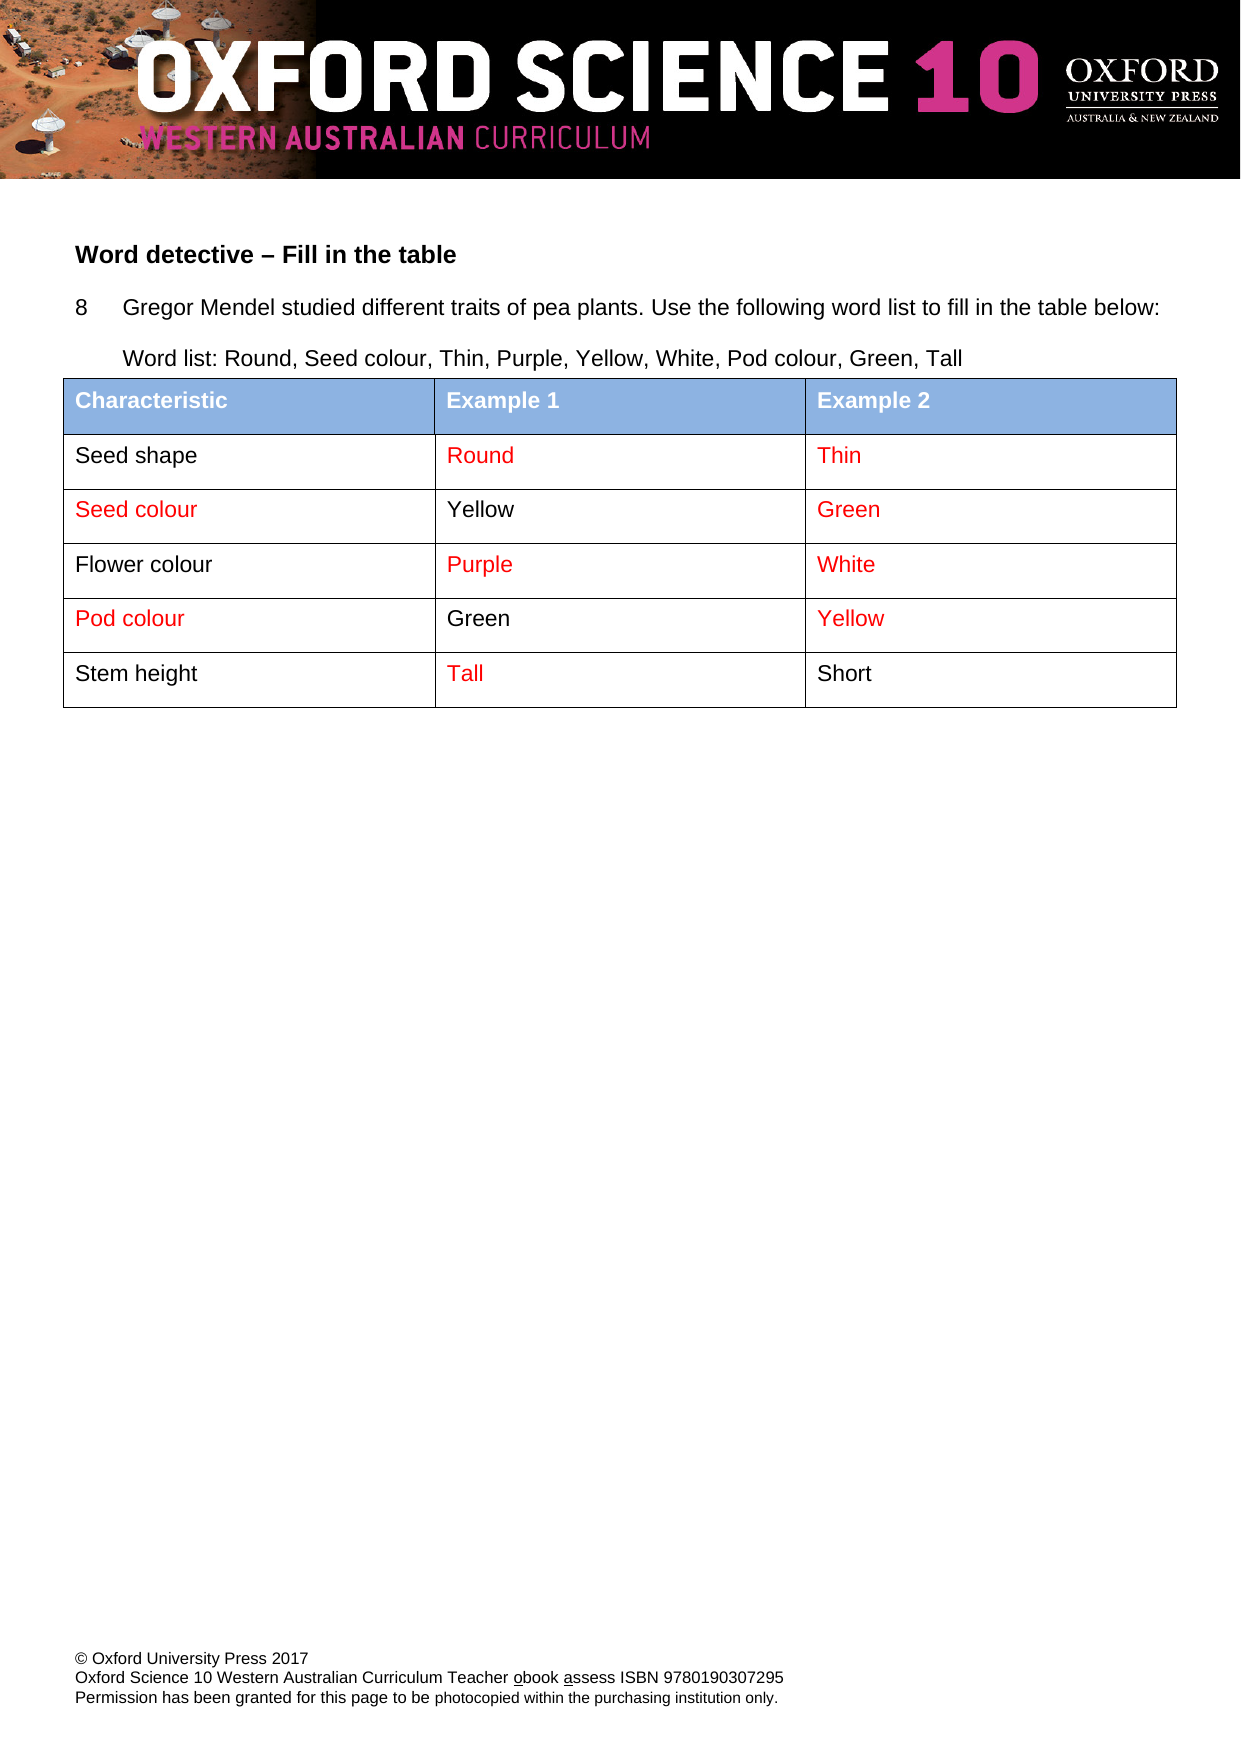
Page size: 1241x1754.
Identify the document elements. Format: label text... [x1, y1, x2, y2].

table_cell Seed shape [64, 435, 435, 489]
list Word list: Round, Seed colour, Thin, Purple, Yellow, White, Pod colour, Green, Tall [122, 345, 1165, 372]
table_cell Yellow [436, 490, 805, 543]
table_cell Seed colour [64, 490, 435, 543]
table_cell Flower colour [64, 544, 435, 598]
text Word detective – Fill in the table [75, 240, 1165, 269]
table_cell Short [806, 653, 1176, 707]
table_cell Green [806, 490, 1176, 543]
table_header Characteristic [64, 379, 434, 434]
picture [0, 0, 1241, 179]
table_cell Round [436, 435, 805, 489]
table_header Example 2 [806, 379, 1176, 434]
list 8 Gregor Mendel studied different traits of pea plants. Use the following word list to fill in the table below: [75, 294, 1165, 320]
table_cell White [806, 544, 1176, 598]
table_cell Purple [436, 544, 805, 598]
table_header Example 1 [435, 379, 805, 434]
table_cell Pod colour [64, 599, 435, 652]
table_cell Thin [806, 435, 1176, 489]
table_cell Tall [436, 653, 805, 707]
table_cell Yellow [806, 599, 1176, 652]
table_cell Stem height [64, 653, 435, 707]
table_cell Green [436, 599, 805, 652]
